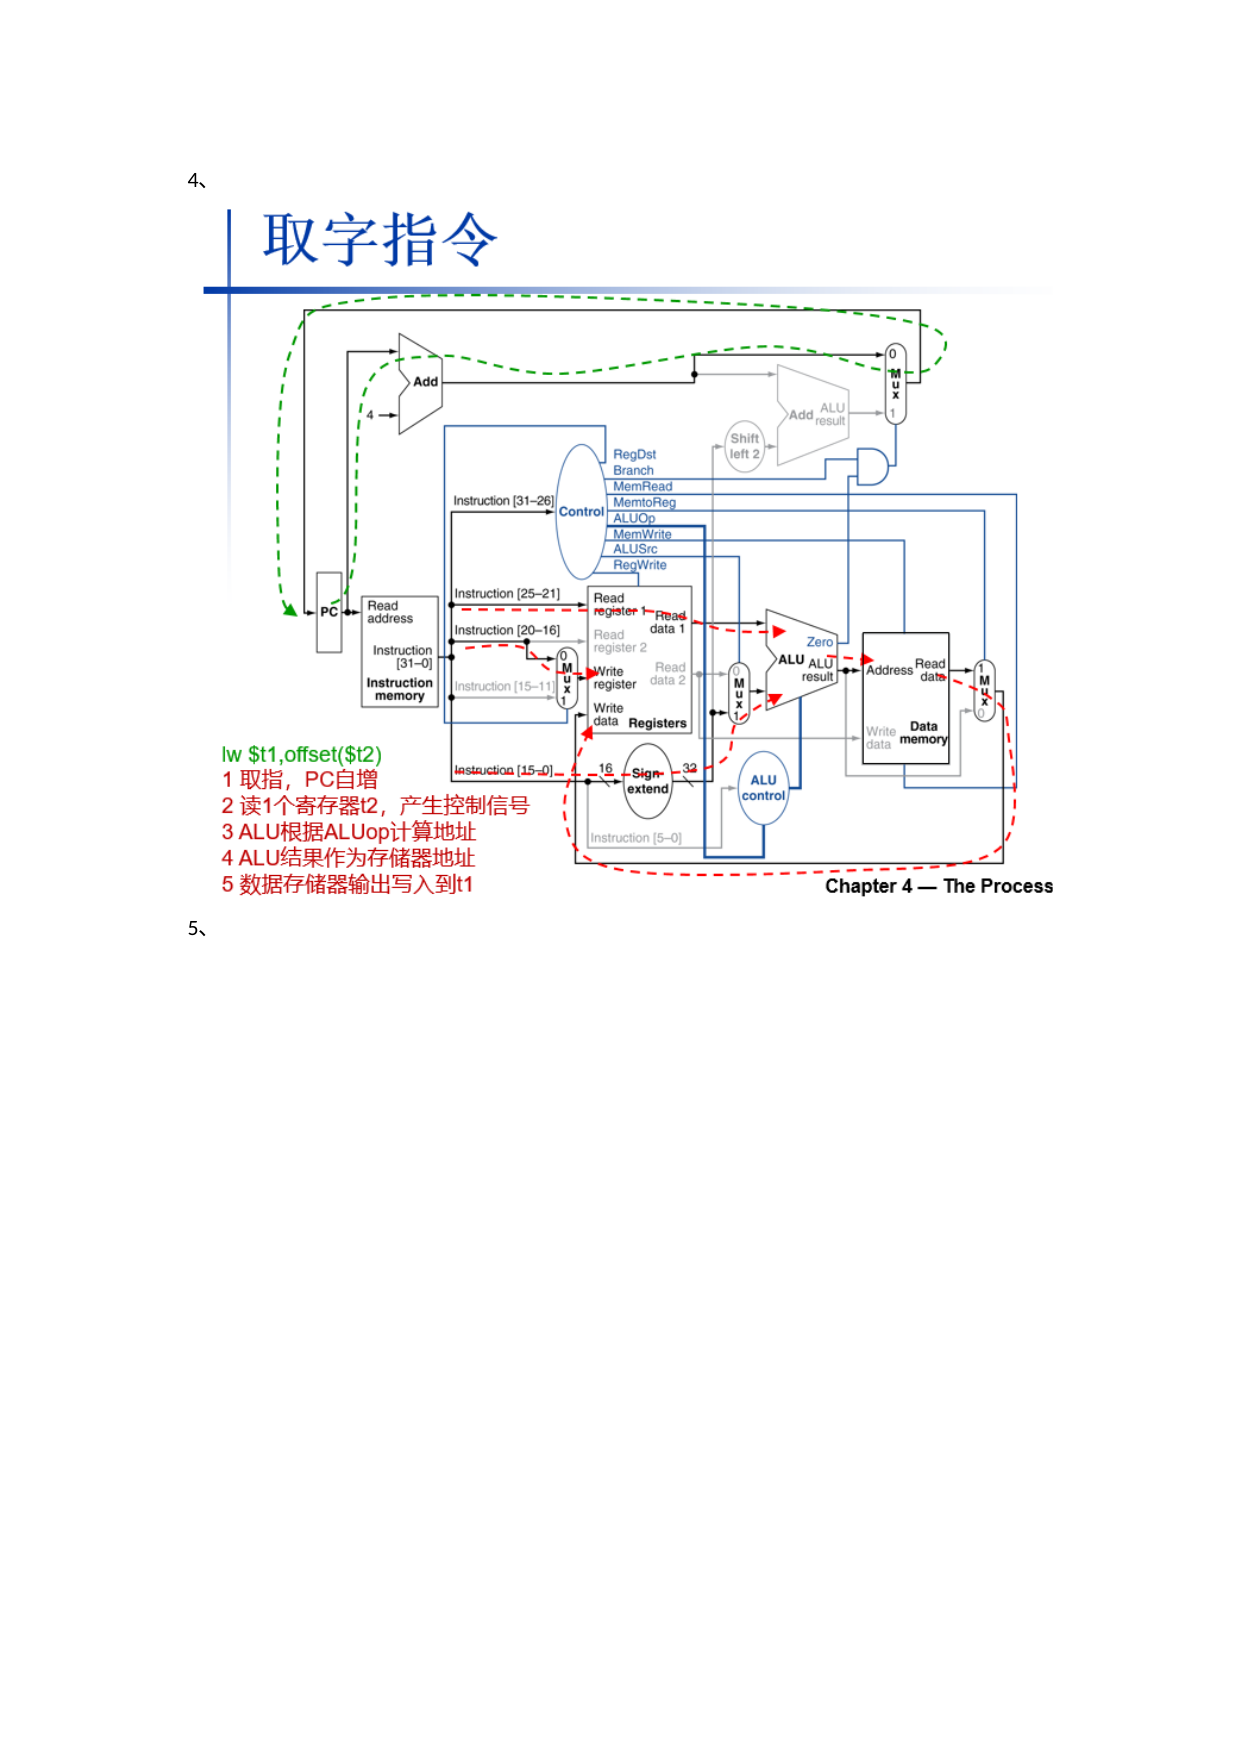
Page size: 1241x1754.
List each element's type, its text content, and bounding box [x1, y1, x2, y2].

text 5、 [187, 909, 1053, 942]
picture [187, 194, 1053, 900]
text 4、 [187, 162, 1053, 194]
